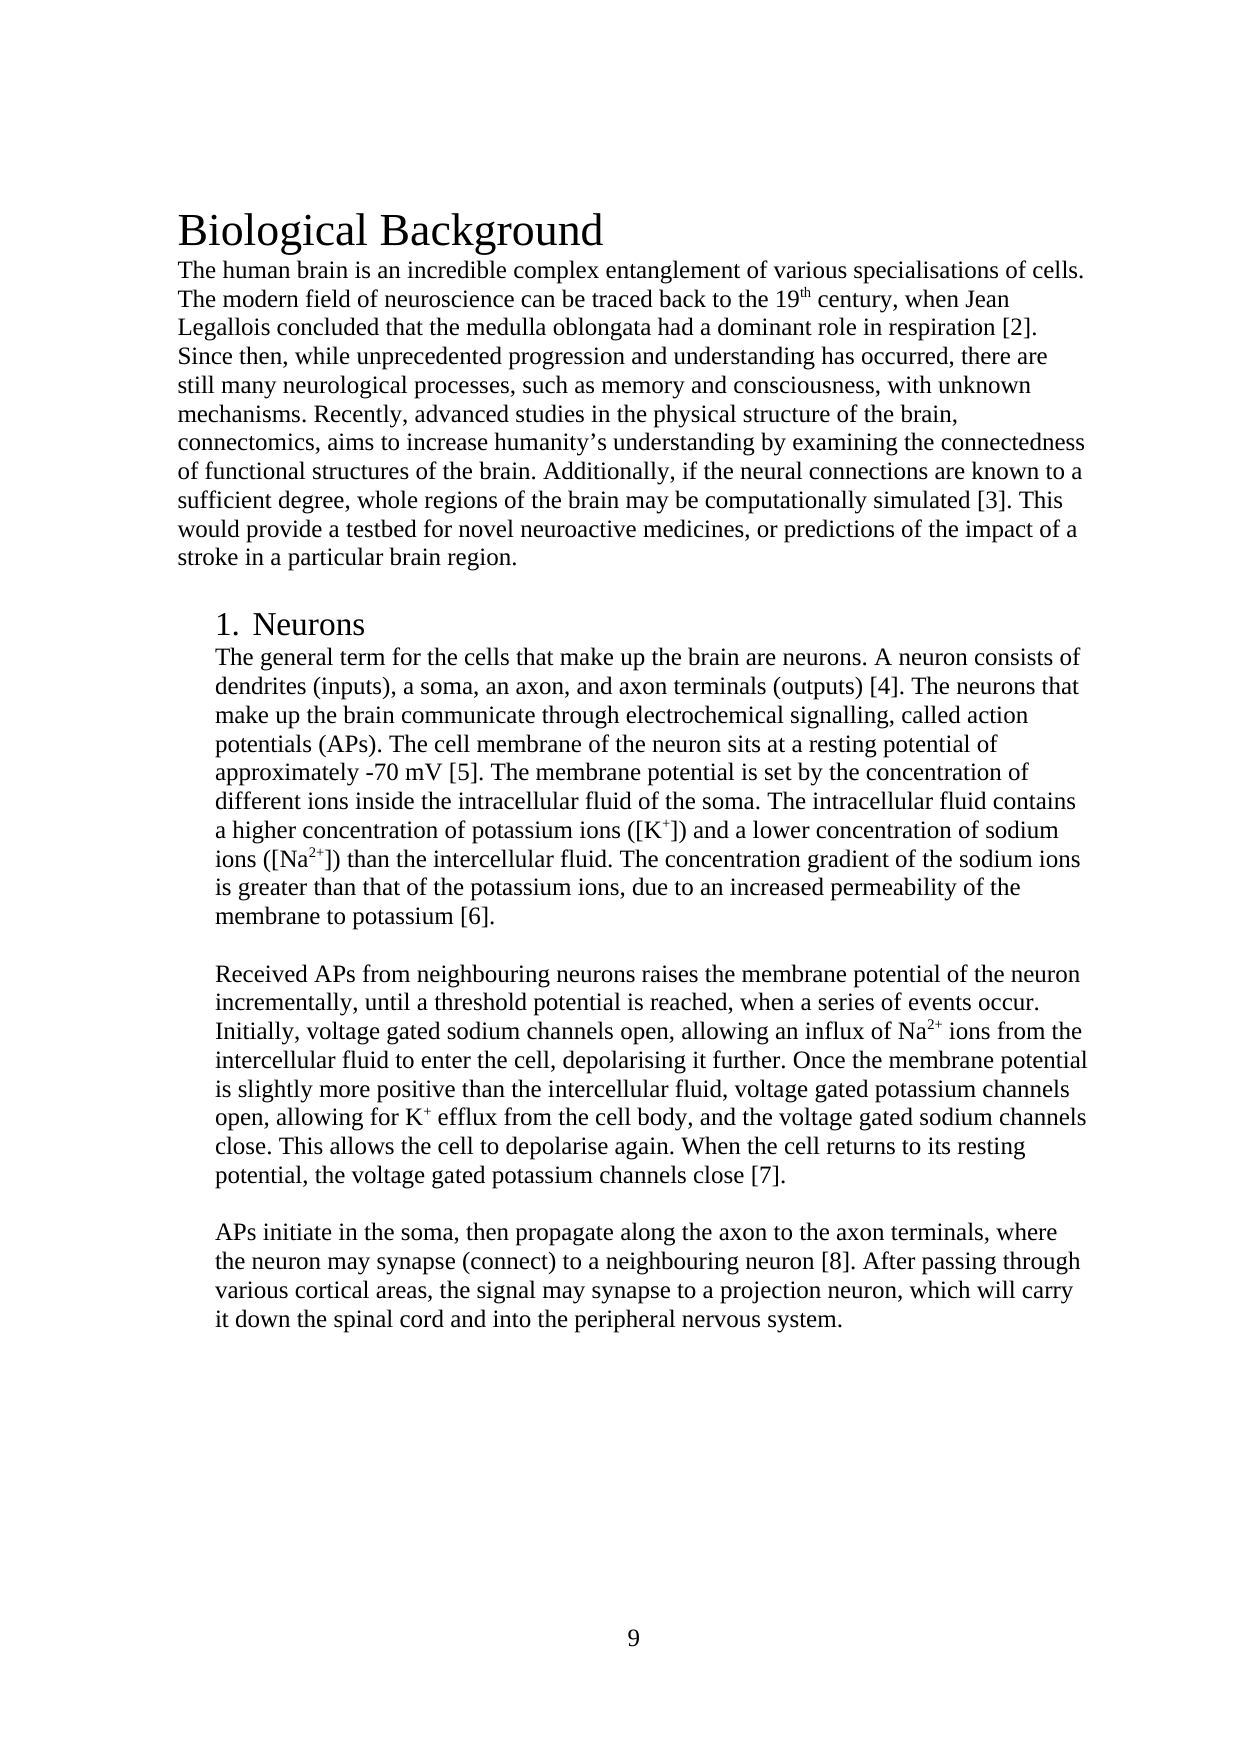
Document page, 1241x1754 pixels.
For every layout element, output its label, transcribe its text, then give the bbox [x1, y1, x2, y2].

text The general term for the cells that make up the brain are neurons. A neuron consists of dendrites (inputs), a soma, an axon, and axon terminals (outputs) [4]. The neurons that make up the brain communicate through electrochemical signalling, called action potentials (APs). The cell membrane of the neuron sits at a resting potential of approximately -70 mV [5]. The membrane potential is set by the concentration of different ions inside the intracellular fluid of the soma. The intracellular fluid contains a higher concentration of potassium ions ([K+]) and a lower concentration of sodium ions ([Na2+]) than the intercellular fluid. The concentration gradient of the sodium ions is greater than that of the potassium ions, due to an increased permeability of the membrane to potassium [6]. [215, 642, 1090, 930]
subtitle Biological Background [177, 202, 1090, 255]
subtitle Neurons [215, 604, 1090, 642]
text The human brain is an incredible complex entanglement of various specialisations of cells. The modern field of neuroscience can be traced back to the 19th century, when Jean Legallois concluded that the medulla oblongata had a dominant role in respiration [2]. Since then, while unprecedented progression and understanding has occurred, there are still many neurological processes, such as memory and consciousness, with unknown mechanisms. Recently, advanced studies in the physical structure of the brain, connectomics, aims to increase humanity’s understanding by examining the connectedness of functional structures of the brain. Additionally, if the neural connections are known to a sufficient degree, whole regions of the brain may be computationally simulated [3]. This would provide a testbed for novel neuroactive medicines, or predictions of the impact of a stroke in a particular brain region. [177, 255, 1090, 571]
text APs initiate in the soma, then propagate along the axon to the axon terminals, where the neuron may synapse (connect) to a neighbouring neuron [8]. After passing through various cortical areas, the signal may synapse to a projection neuron, which will carry it down the spinal cord and into the peripheral nervous system. [215, 1217, 1090, 1332]
text Received APs from neighbouring neurons raises the membrane potential of the neuron incrementally, until a threshold potential is reached, when a series of events occur. Initially, voltage gated sodium channels open, allowing an influx of Na2+ ions from the intercellular fluid to enter the cell, depolarising it further. Once the membrane potential is slightly more positive than the intercellular fluid, voltage gated potassium channels open, allowing for K+ efflux from the cell body, and the voltage gated sodium channels close. This allows the cell to depolarise again. When the cell returns to its resting potential, the voltage gated potassium channels close [7]. [215, 959, 1090, 1189]
